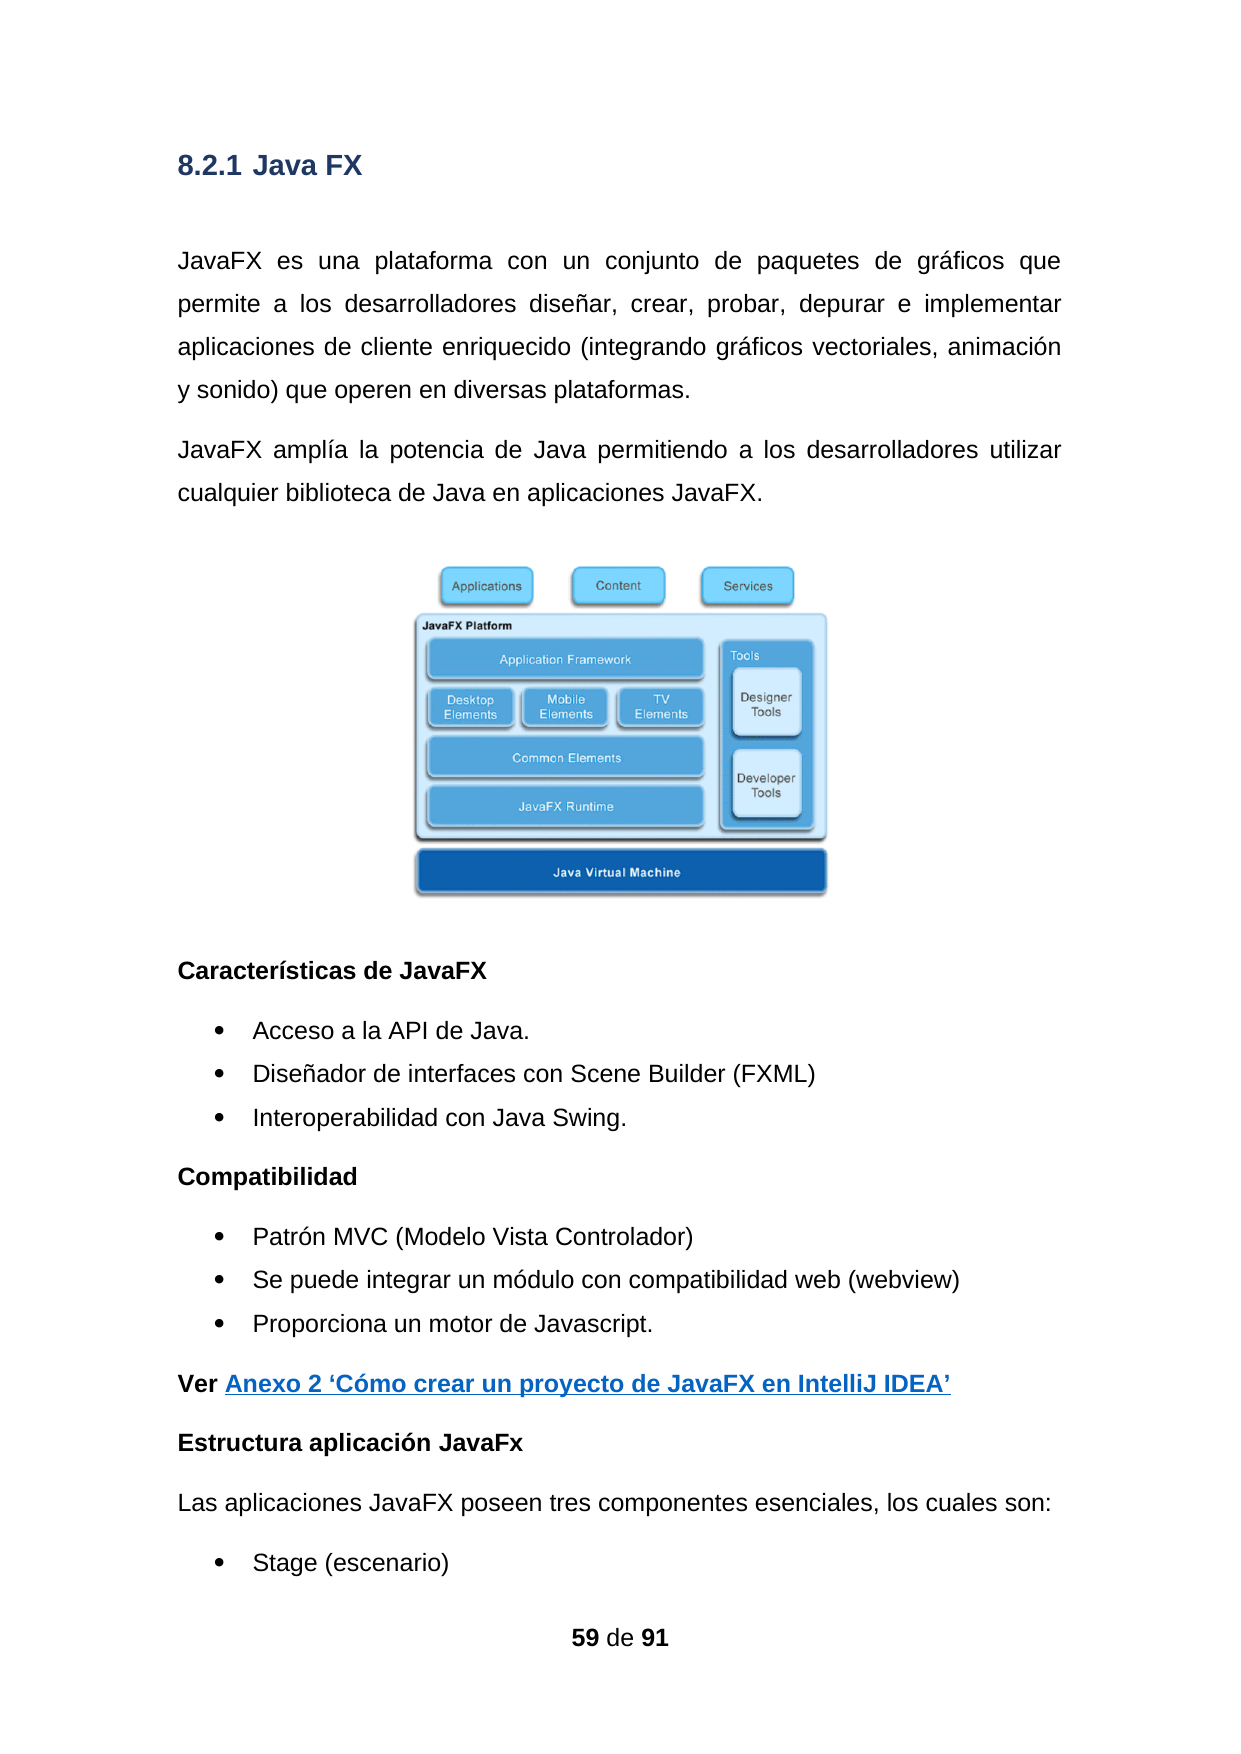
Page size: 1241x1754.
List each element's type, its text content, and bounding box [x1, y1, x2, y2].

text Compatibilidad [177, 1162, 1063, 1191]
text Ver Anexo 2 ‘Cómo crear un proyecto de JavaFX en IntelliJ IDEA’ [177, 1368, 1063, 1397]
list Proporciona un motor de Javascript. [215, 1309, 1063, 1337]
text JavaFX es una plataforma con un conjunto de paquetes de gráficos que permite a los desarrolladores diseñar, crear, probar, depurar e implementar aplicaciones de cliente enriquecido (integrando gráficos vectoriales, animación y sonido) que operen en diversas plataformas. [177, 246, 1063, 404]
list Diseñador de interfaces con Scene Builder (FXML) [215, 1059, 1063, 1088]
list Stage (escenario) [215, 1548, 1063, 1577]
picture [405, 559, 836, 900]
list Acceso a la API de Java. [215, 1016, 1063, 1045]
text Las aplicaciones JavaFX poseen tres componentes esenciales, los cuales son: [177, 1488, 1063, 1517]
text JavaFX amplía la potencia de Java permitiendo a los desarrolladores utilizar cualquier biblioteca de Java en aplicaciones JavaFX. [177, 435, 1063, 507]
list Se puede integrar un módulo con compatibilidad web (webview) [215, 1265, 1063, 1294]
text Características de JavaFX [177, 956, 1063, 985]
list Patrón MVC (Modelo Vista Controlador) [215, 1222, 1063, 1251]
list Interoperabilidad con Java Swing. [215, 1102, 1063, 1131]
subtitle Java FX [177, 148, 1063, 181]
text Estructura aplicación JavaFx [177, 1428, 1063, 1457]
